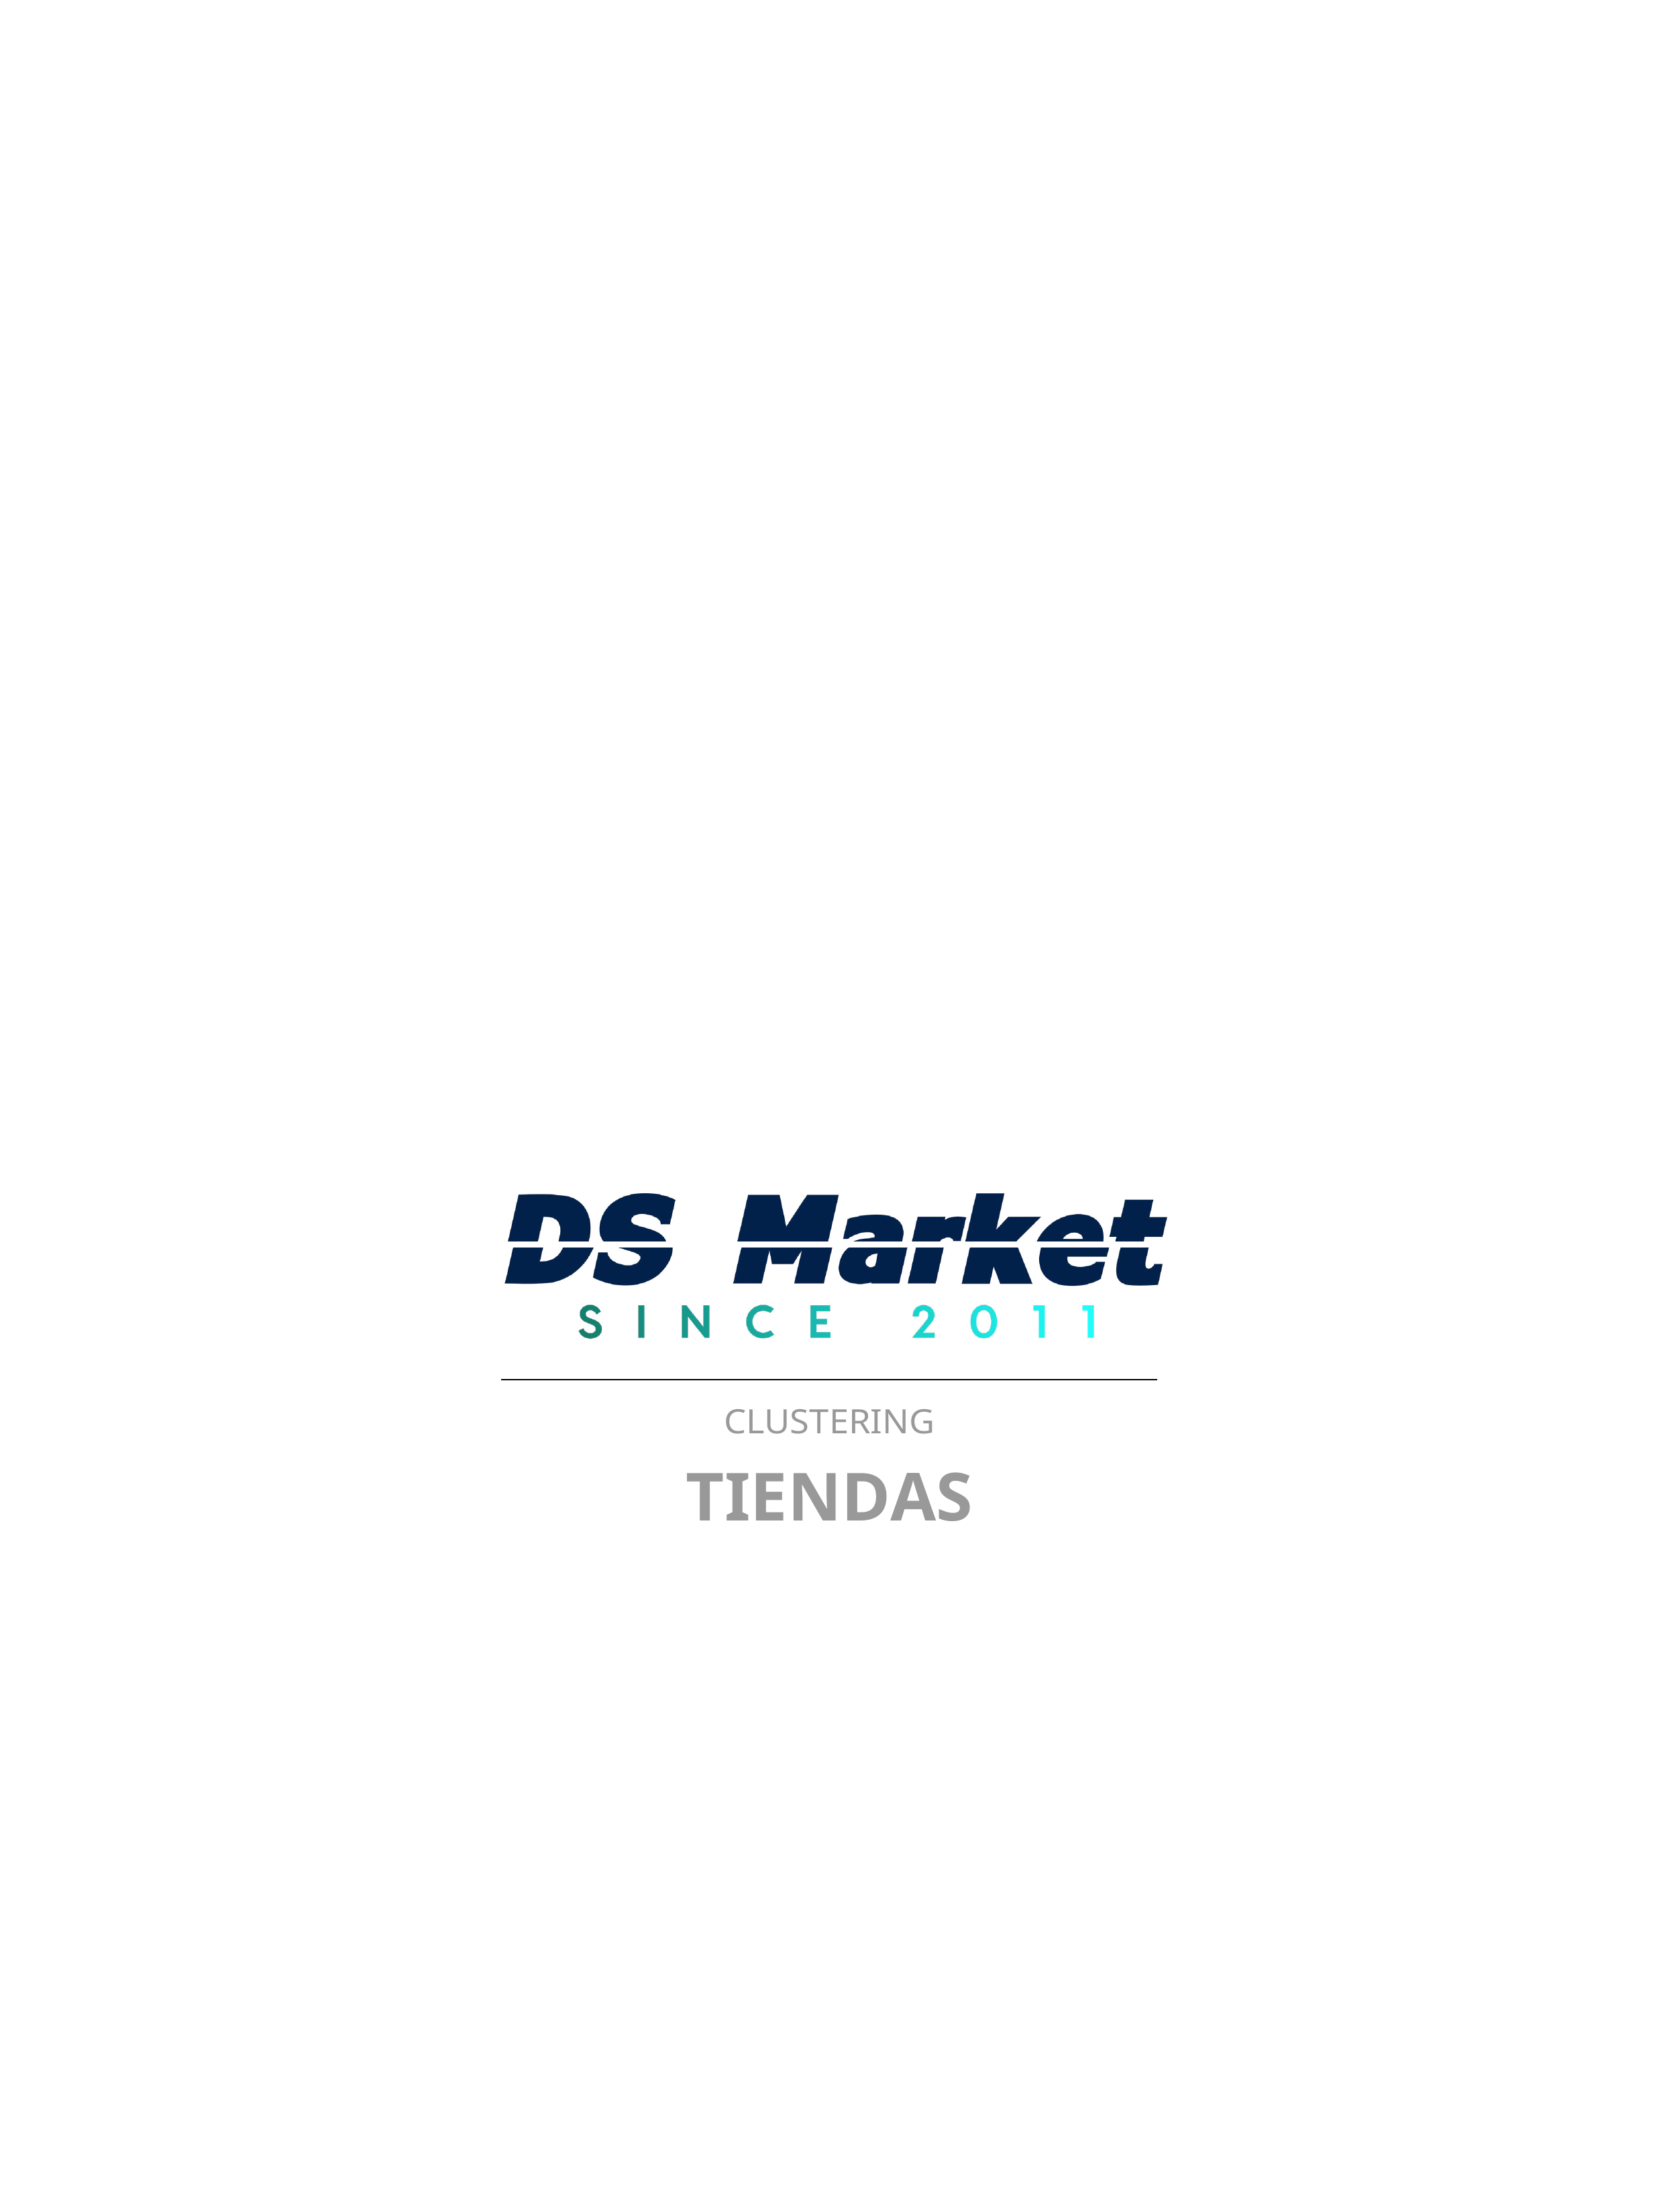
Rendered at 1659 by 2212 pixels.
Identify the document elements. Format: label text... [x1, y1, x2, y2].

text CLUSTERING [618, 1398, 1041, 1443]
picture [486, 1248, 1186, 1358]
picture [486, 1174, 1186, 1241]
subtitle TIENDAS [618, 1450, 1041, 1540]
